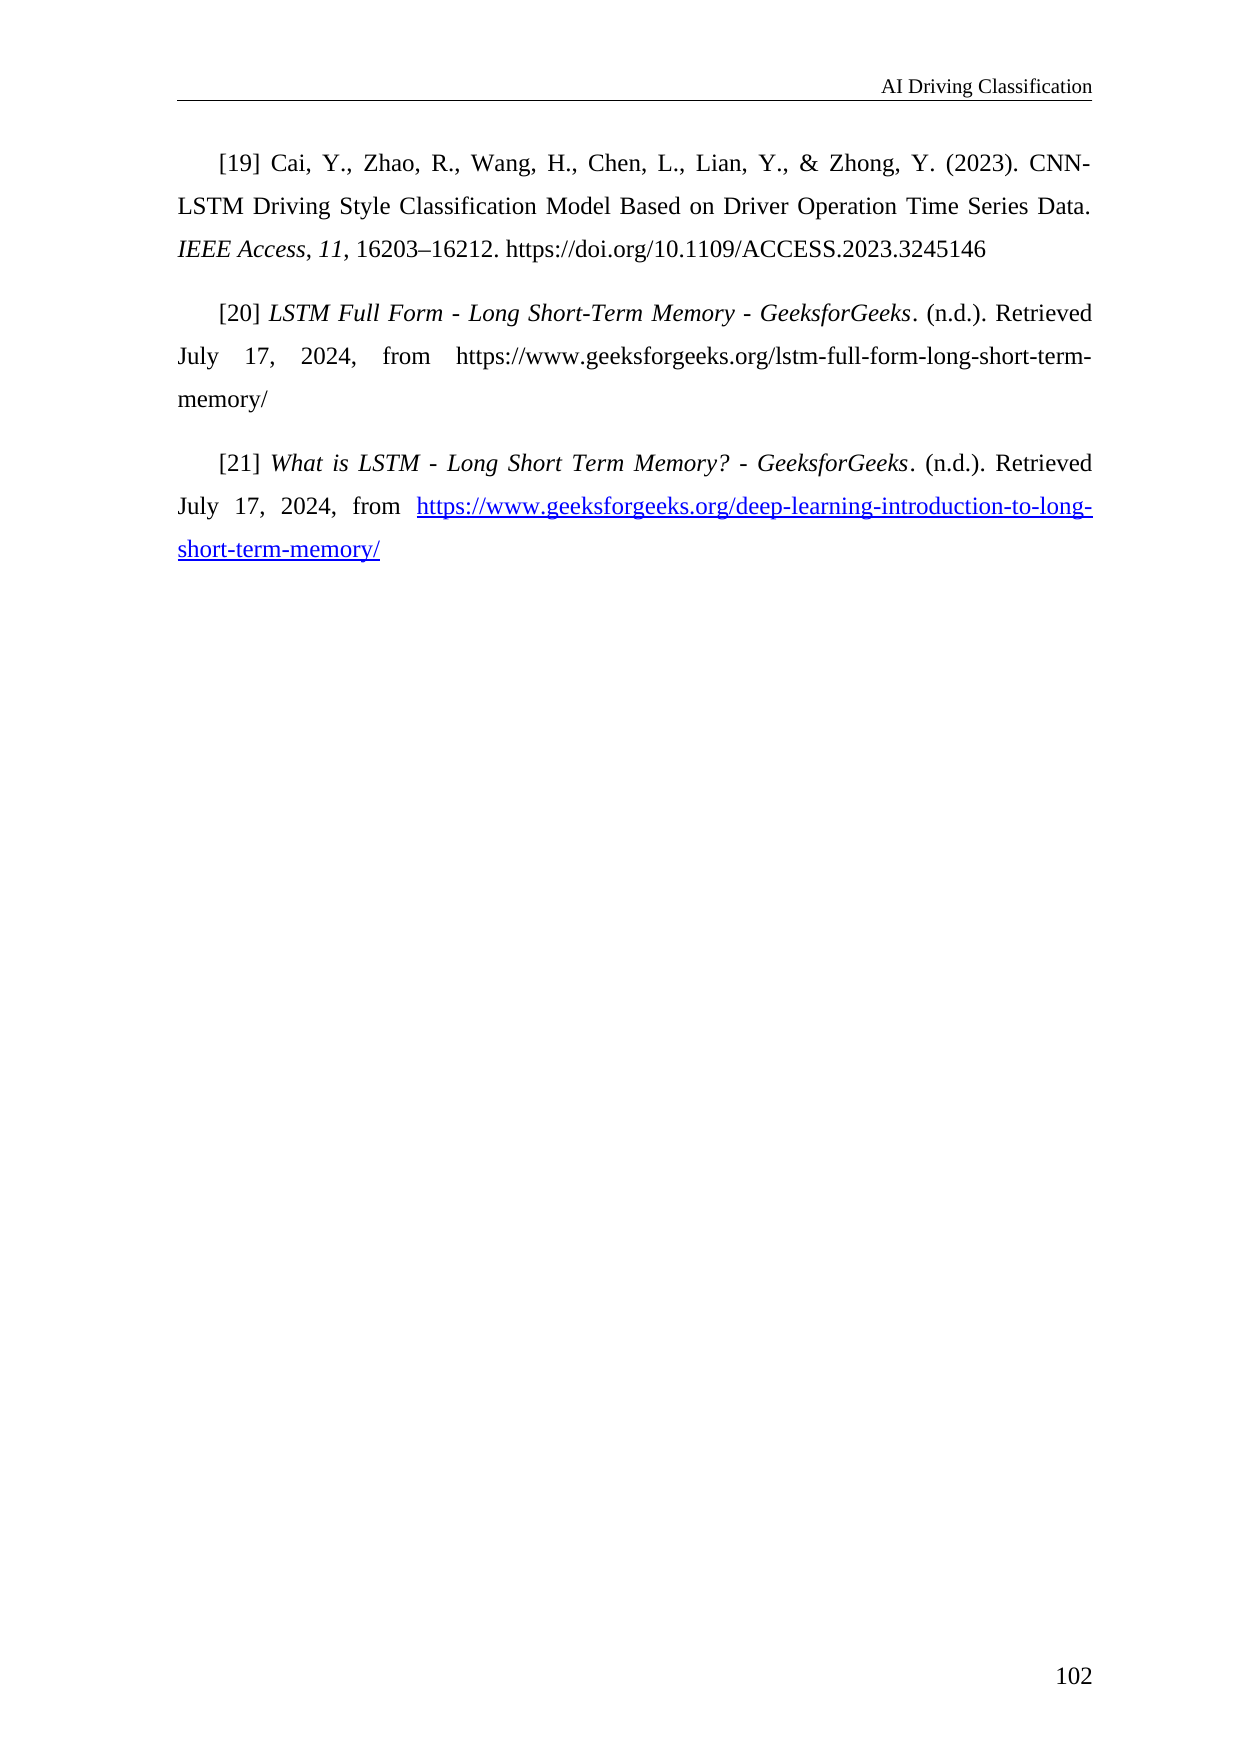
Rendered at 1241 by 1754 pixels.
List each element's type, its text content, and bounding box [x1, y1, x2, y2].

text [19] Cai, Y., Zhao, R., Wang, H., Chen, L., Lian, Y., & Zhong, Y. (2023). CNN-LSTM Driving Style Classification Model Based on Driver Operation Time Series Data. IEEE Access, 11, 16203–16212. https://doi.org/10.1109/ACCESS.2023.3245146 [177, 148, 1092, 263]
text [21] What is LSTM - Long Short Term Memory? - GeeksforGeeks. (n.d.). Retrieved July 17, 2024, from https://www.geeksforgeeks.org/deep-learning-introduction-to-long-short-term-memory/ [177, 448, 1092, 563]
text [20] LSTM Full Form - Long Short-Term Memory - GeeksforGeeks. (n.d.). Retrieved July 17, 2024, from https://www.geeksforgeeks.org/lstm-full-form-long-short-term-memory/ [177, 298, 1092, 413]
